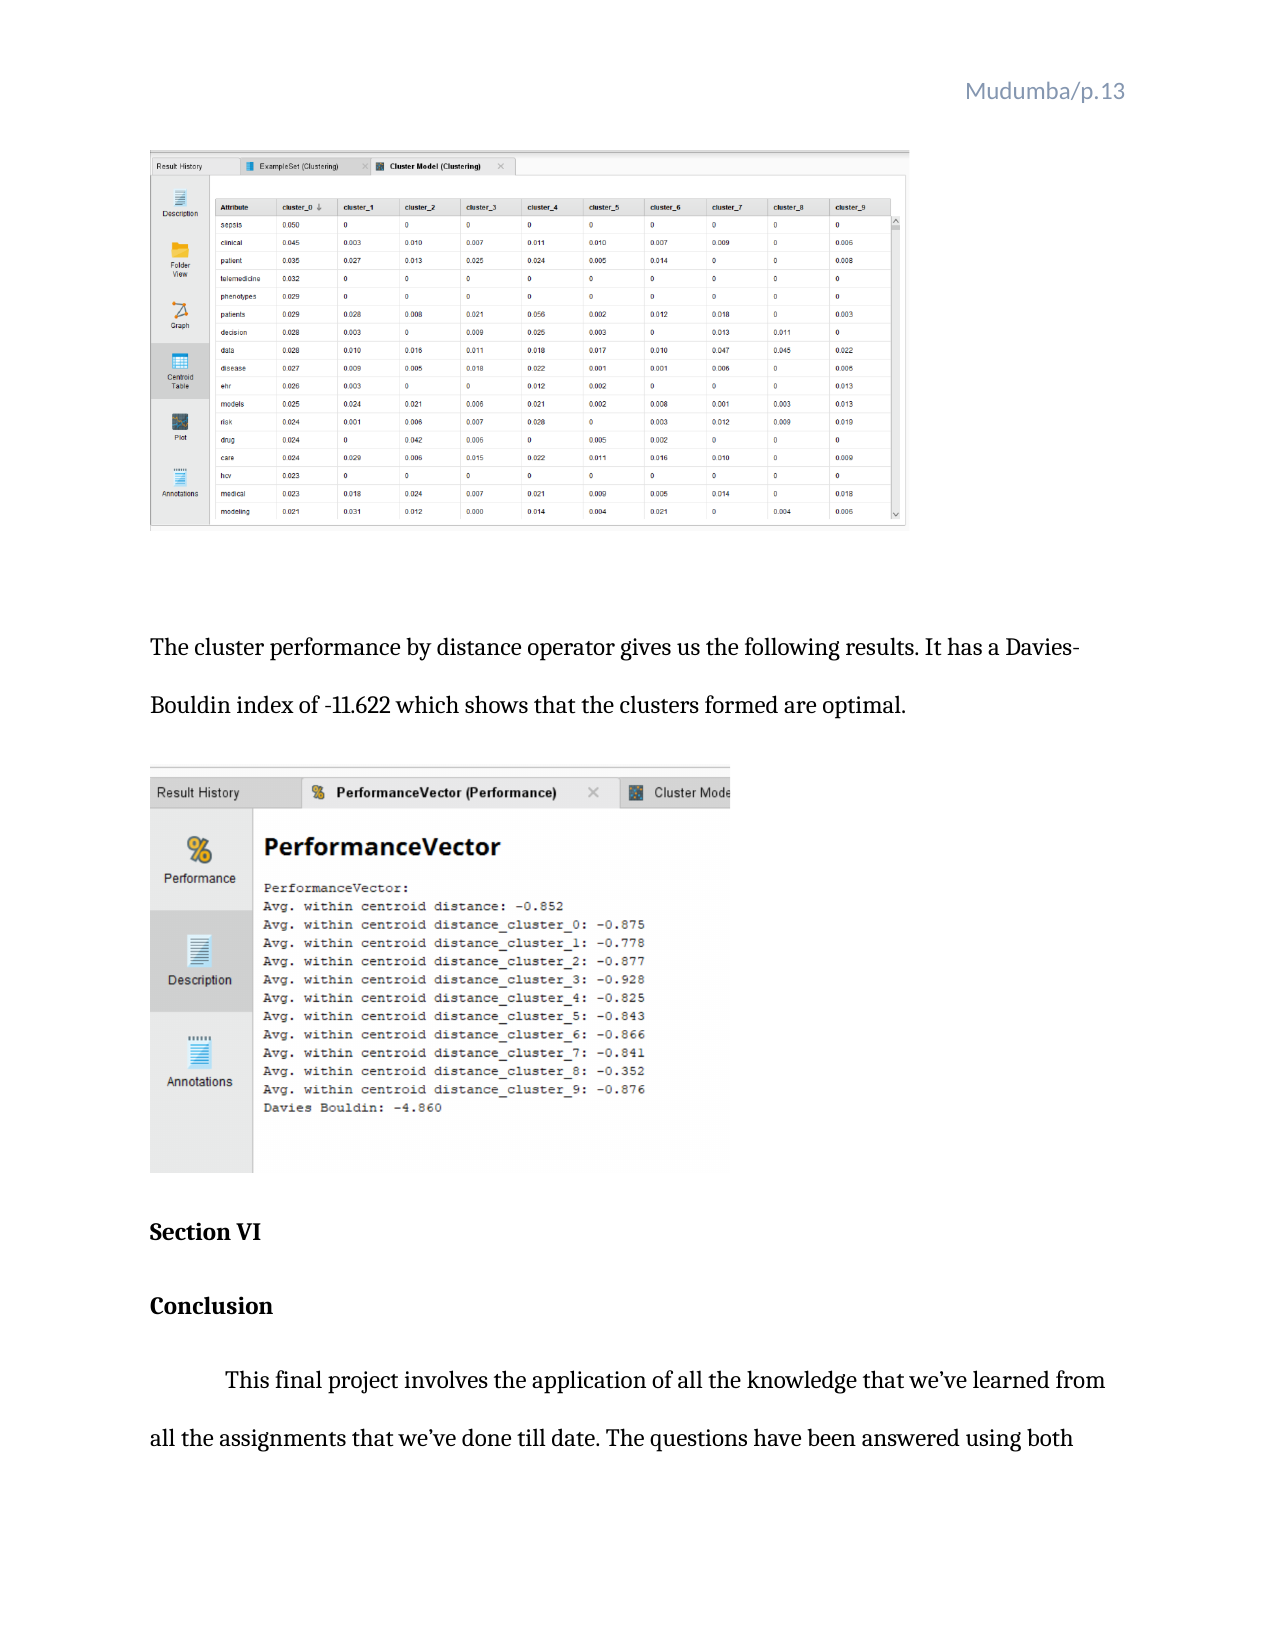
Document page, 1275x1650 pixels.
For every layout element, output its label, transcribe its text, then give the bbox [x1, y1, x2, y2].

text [150, 1366, 1125, 1452]
text The cluster performance by distance operator gives us the following results. It has a Davies-Bouldin index of -11.622 which shows that the clusters formed are optimal. [150, 633, 1125, 719]
text Section VI [150, 1218, 1125, 1246]
picture [150, 764, 731, 1173]
picture [150, 150, 910, 531]
text Conclusion [150, 1292, 1125, 1321]
